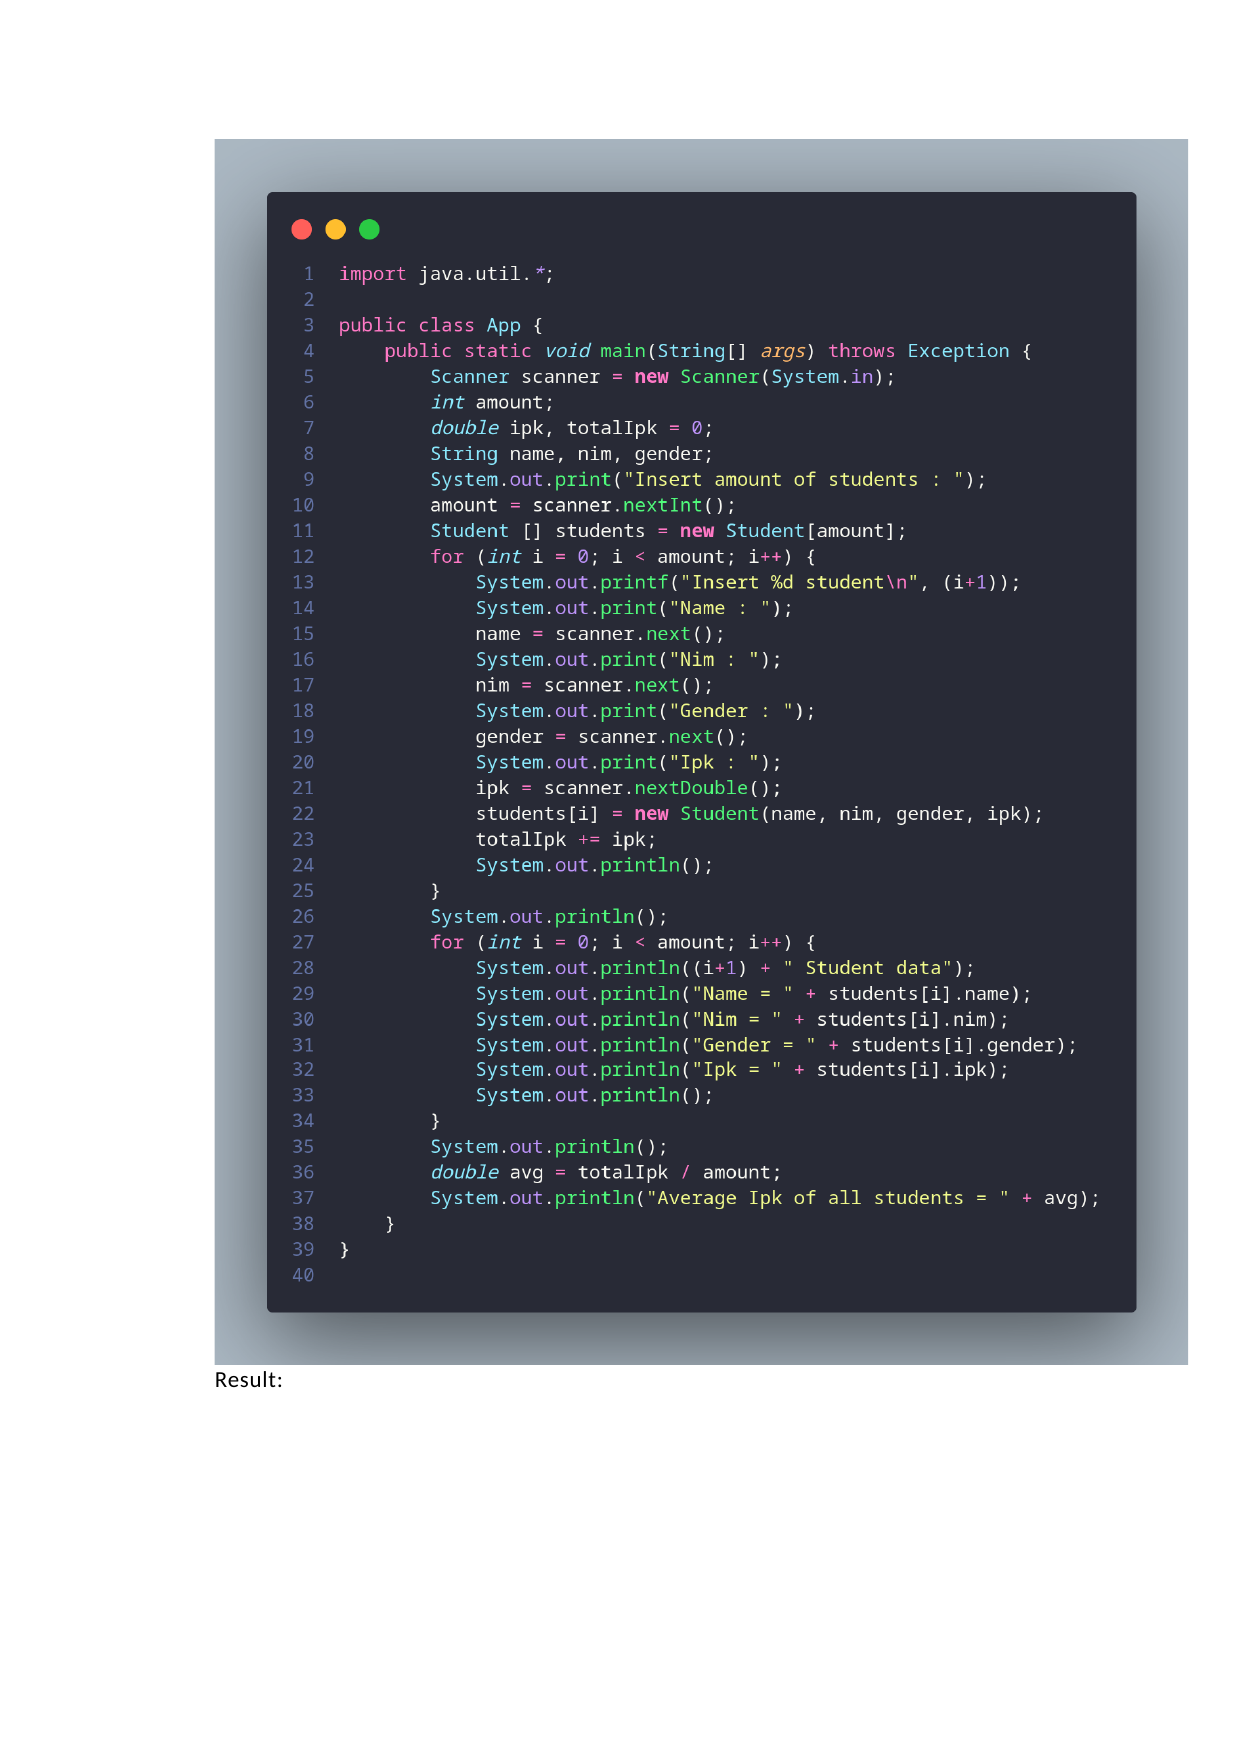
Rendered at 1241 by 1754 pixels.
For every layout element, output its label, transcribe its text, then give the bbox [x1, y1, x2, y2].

picture [214, 139, 1189, 1365]
text Result: [139, 1365, 1176, 1393]
